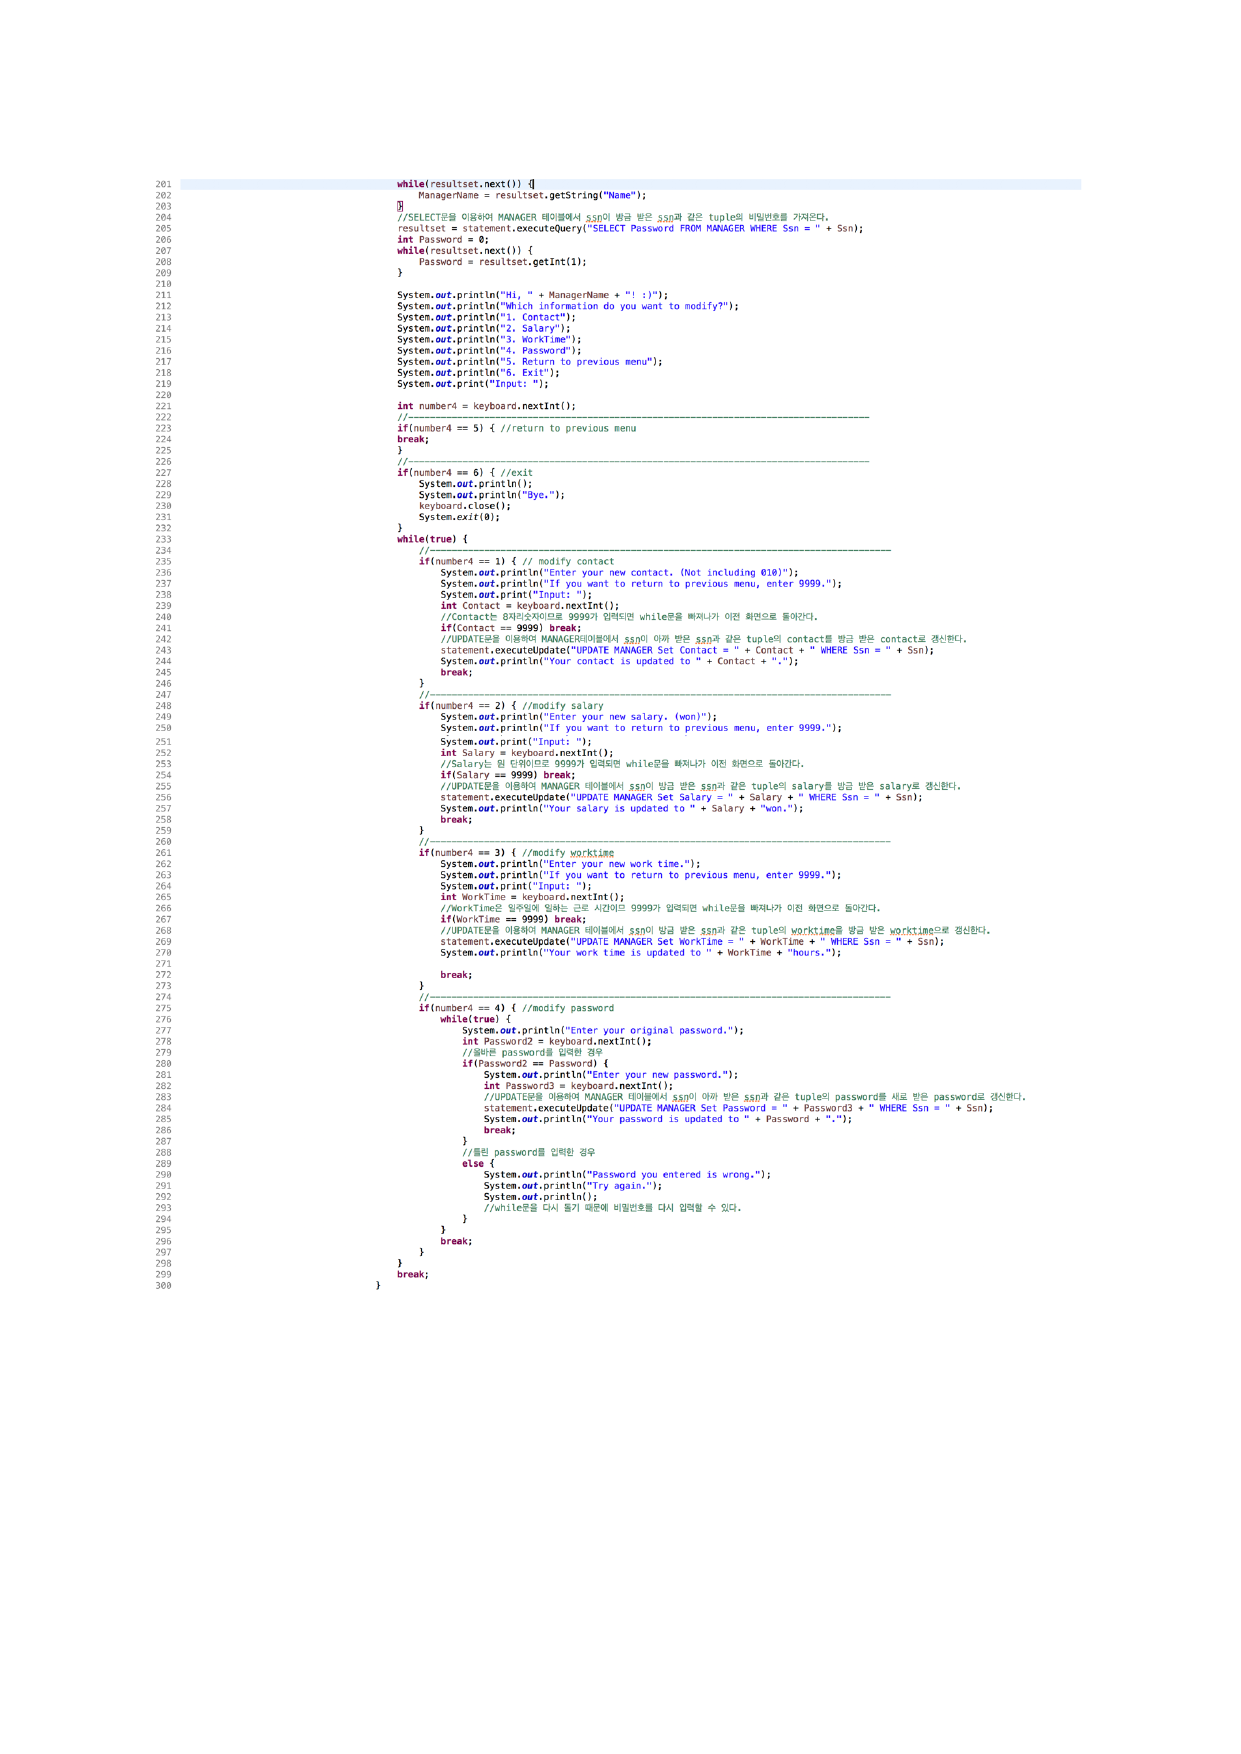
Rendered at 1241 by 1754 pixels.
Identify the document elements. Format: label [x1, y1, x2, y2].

picture [150, 177, 1090, 1292]
